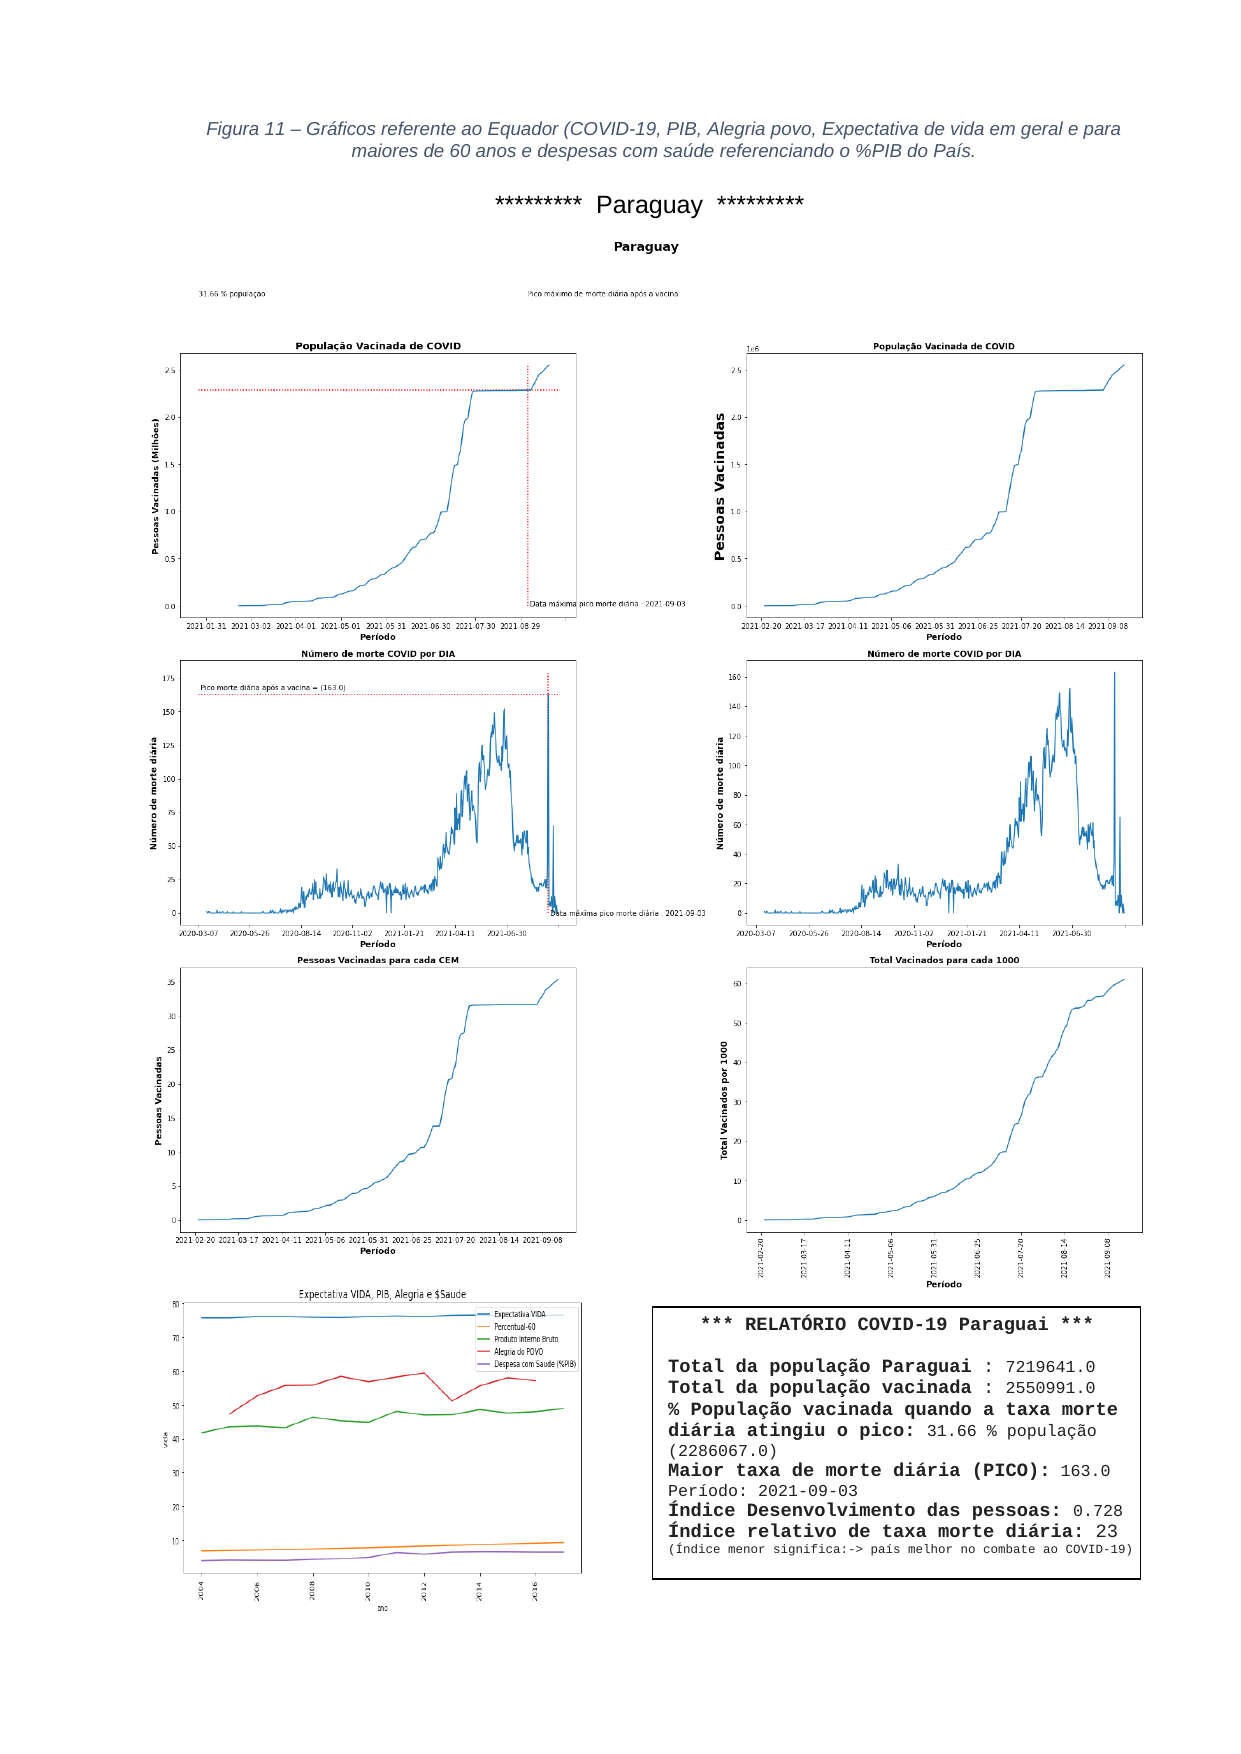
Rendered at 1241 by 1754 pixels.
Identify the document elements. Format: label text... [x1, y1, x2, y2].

text ********* Paraguay ********* [177, 190, 1122, 219]
text Figura 11 – Gráficos referente ao Equador (COVID-19, PIB, Alegria povo, Expectativa de vida em geral e para maiores de 60 anos e despesas com saúde referenciando o %PIB do País. [177, 118, 1152, 161]
picture [145, 236, 1146, 1617]
